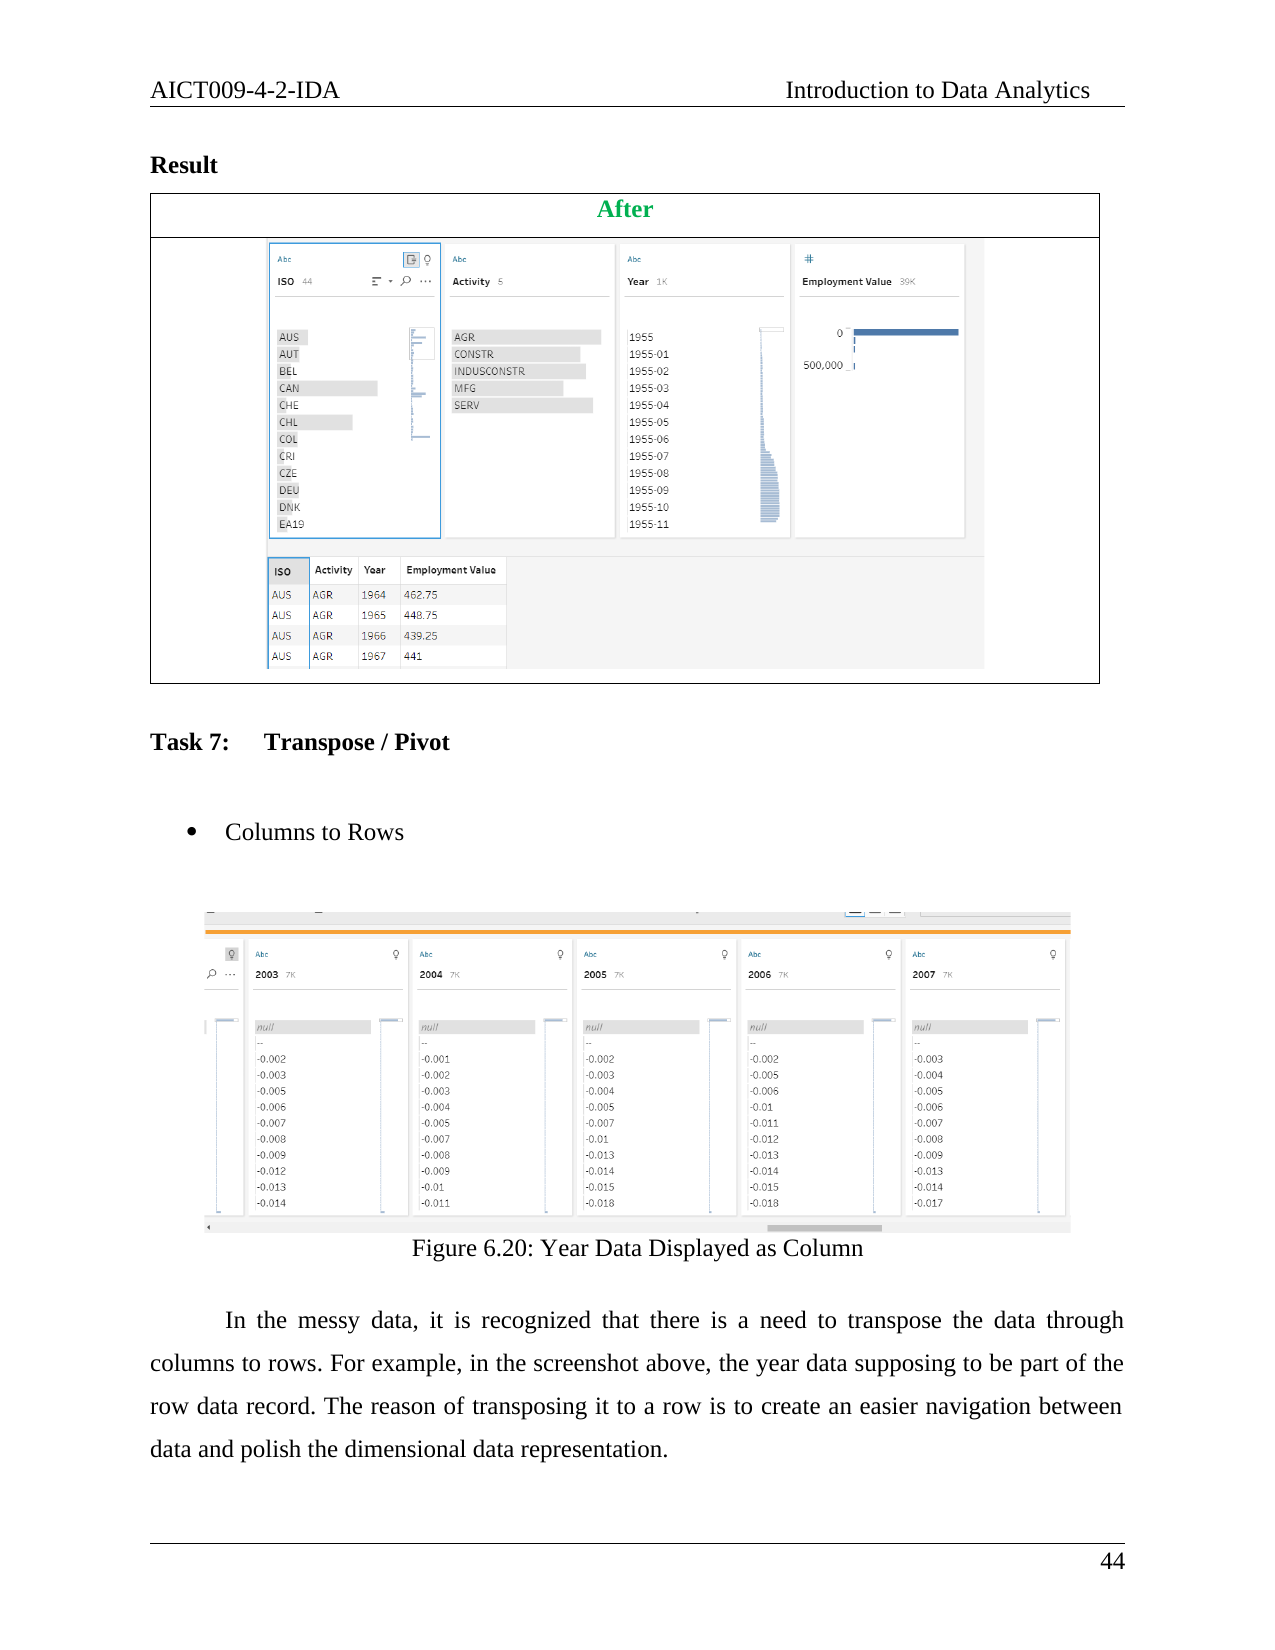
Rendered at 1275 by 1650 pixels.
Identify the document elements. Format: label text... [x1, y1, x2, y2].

list Columns to Rows [187, 817, 1125, 846]
table_cell [151, 238, 1099, 682]
table_header After [151, 194, 1099, 237]
list Transpose / Pivot [150, 727, 1125, 755]
picture [204, 912, 1071, 1233]
picture [265, 238, 985, 669]
text In the messy data, it is recognized that there is a need to transpose the data through columns to rows. For example, in the screenshot above, the year data supposing to be part of the row data record. The reason of transposing it to a row is to create an easier navigation between data and polish the dimensional data representation. [150, 1305, 1125, 1463]
text Result [150, 150, 1125, 179]
